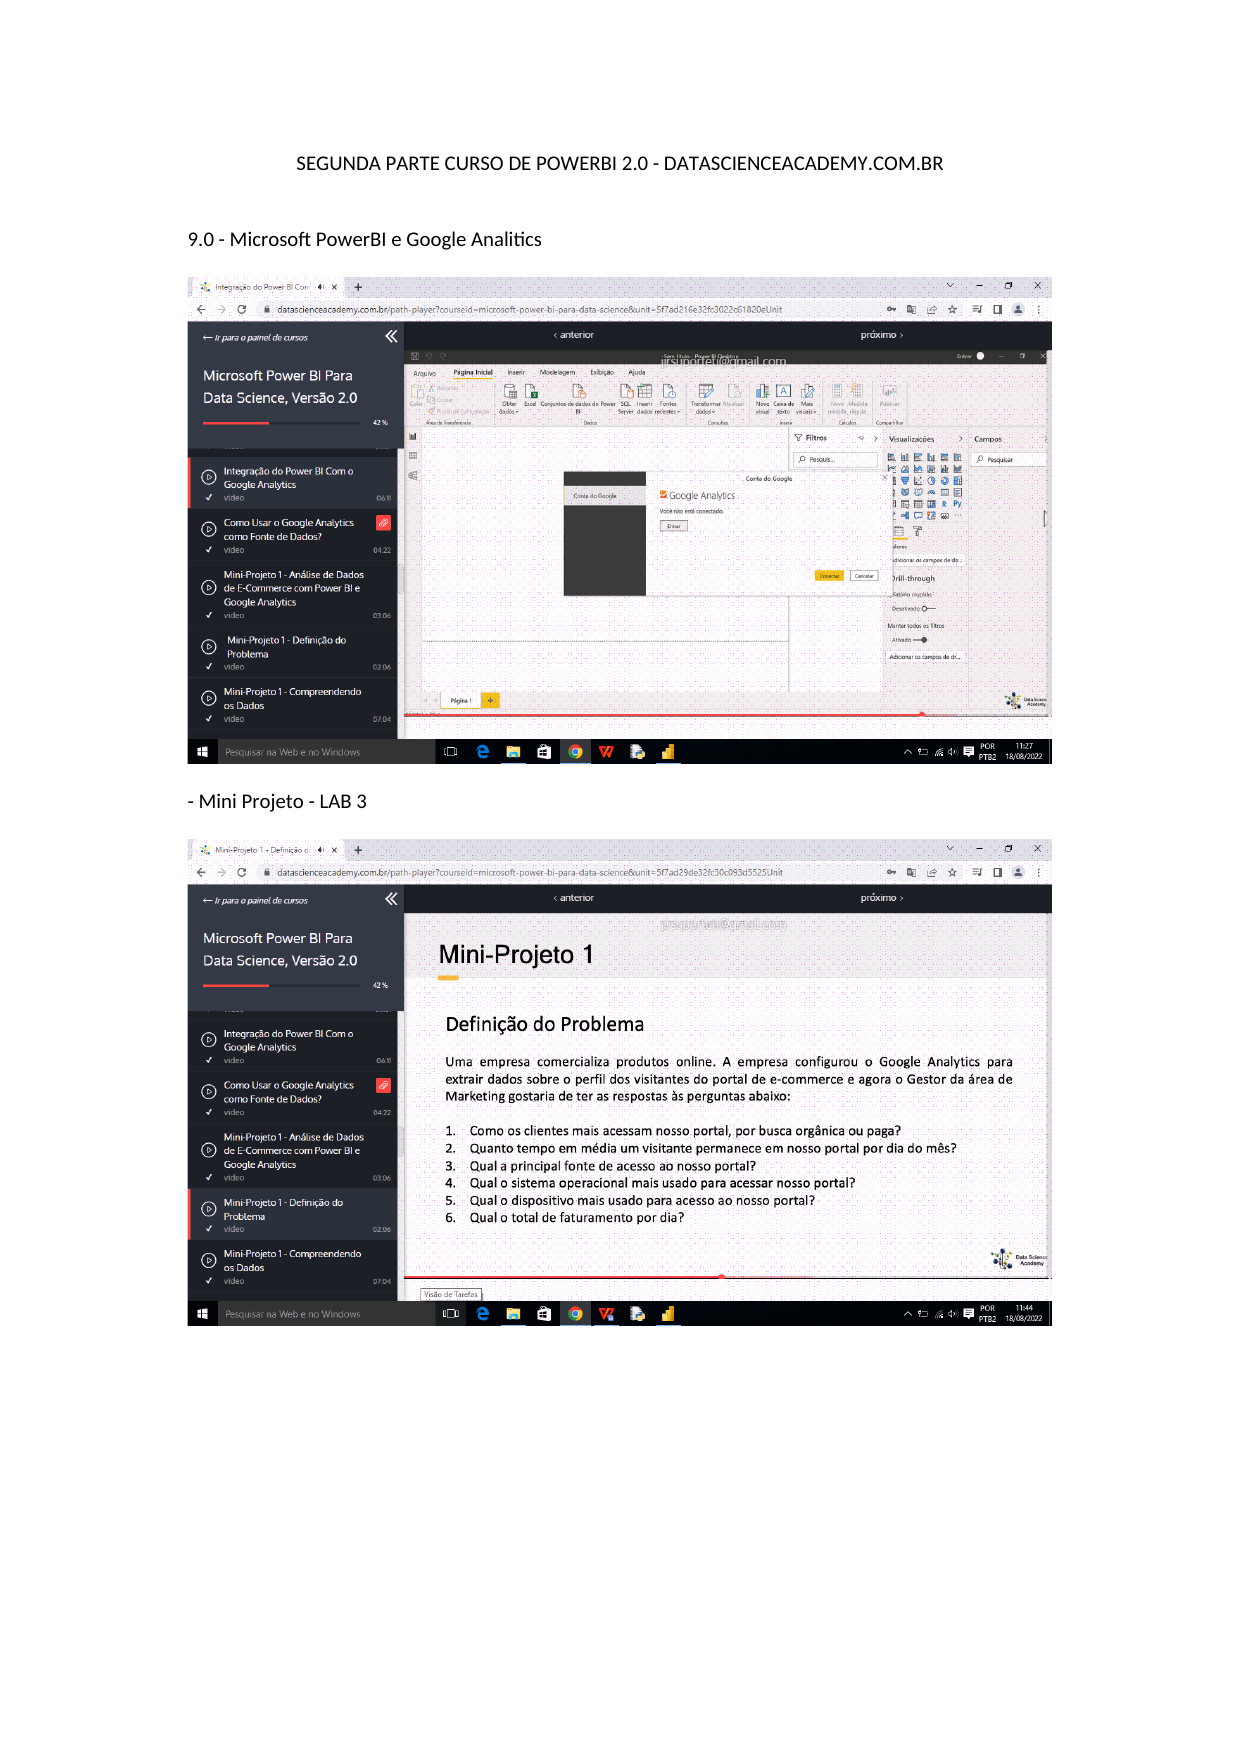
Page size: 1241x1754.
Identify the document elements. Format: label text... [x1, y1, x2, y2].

text SEGUNDA PARTE CURSO DE POWERBI 2.0 - DATASCIENCEACADEMY.COM.BR [187, 150, 1053, 175]
text - Mini Projeto - LAB 3 [187, 788, 1053, 814]
picture [187, 839, 1052, 1326]
picture [187, 277, 1052, 764]
text 9.0 - Microsoft PowerBI e Google Analitics [187, 226, 1053, 252]
